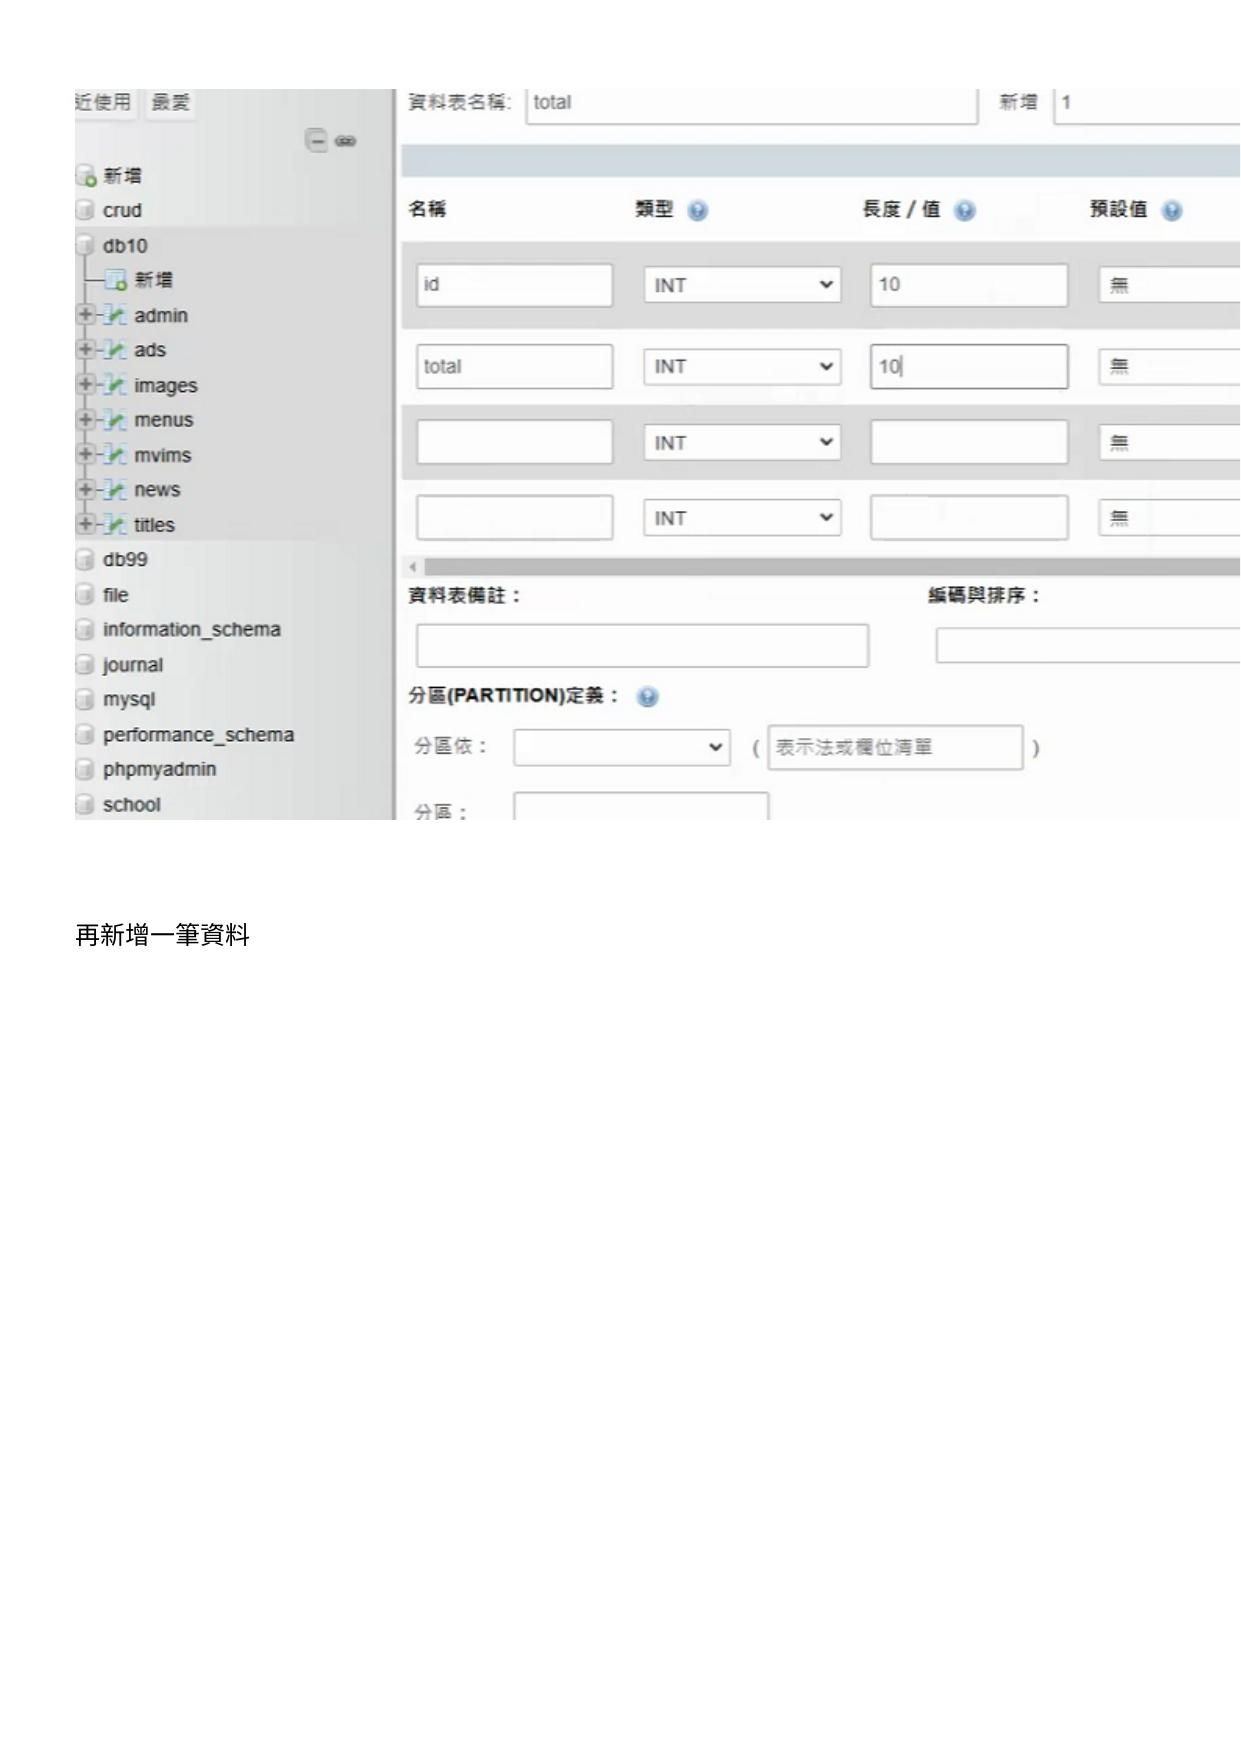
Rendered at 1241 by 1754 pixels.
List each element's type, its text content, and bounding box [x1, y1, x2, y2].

picture [75, 89, 1241, 820]
text 再新增一筆資料 [75, 914, 1165, 952]
